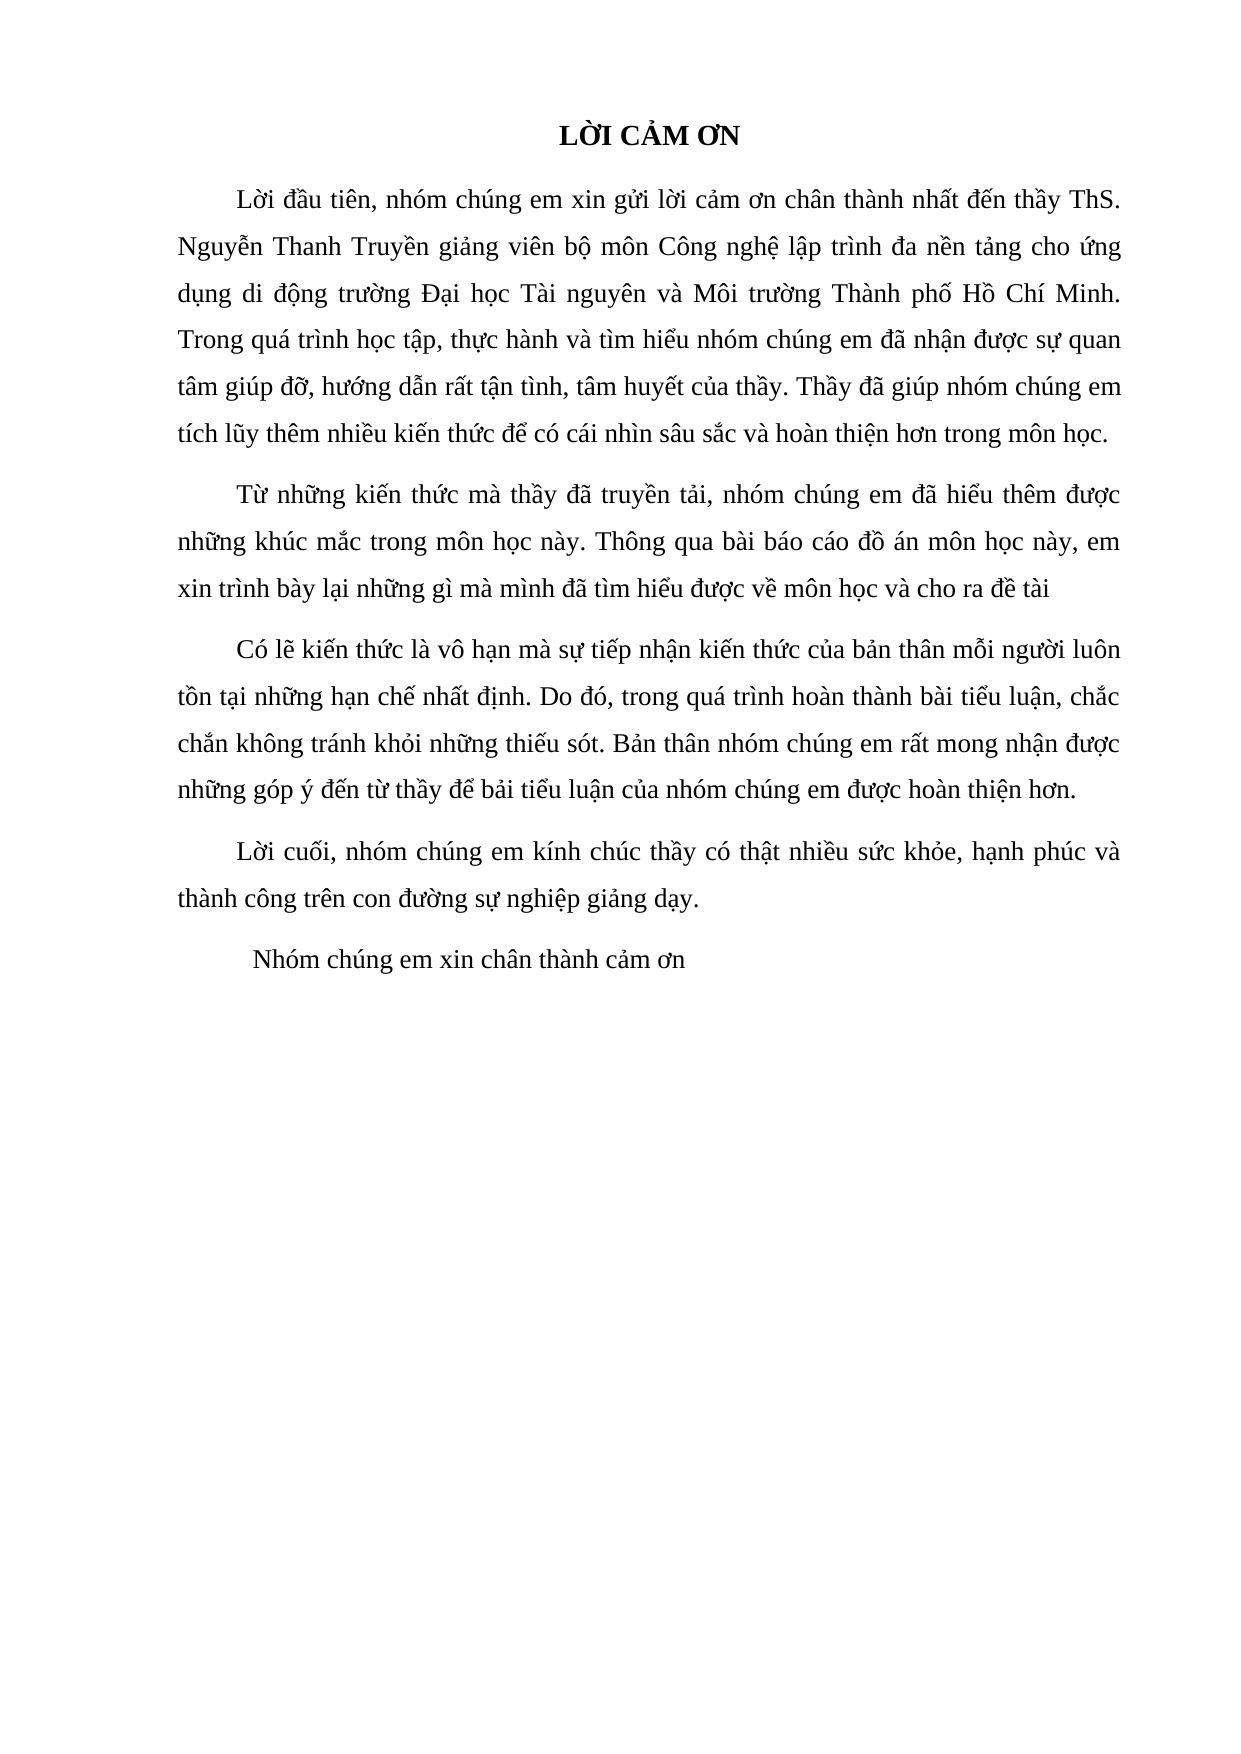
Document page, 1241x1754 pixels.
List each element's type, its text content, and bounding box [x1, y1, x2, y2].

text Có lẽ kiến thức là vô hạn mà sự tiếp nhận kiến thức của bản thân mỗi người luôn tồn tại những hạn chế nhất định. Do đó, trong quá trình hoàn thành bài tiểu luận, chắc chắn không tránh khỏi những thiếu sót. Bản thân nhóm chúng em rất mong nhận được những góp ý đến từ thầy để bải tiểu luận của nhóm chúng em được hoàn thiện hơn. [177, 633, 1122, 804]
text Từ những kiến thức mà thầy đã truyền tải, nhóm chúng em đã hiểu thêm được những khúc mắc trong môn học này. Thông qua bài báo cáo đồ án môn học này, em xin trình bày lại những gì mà mình đã tìm hiểu được về môn học và cho ra đề tài [177, 478, 1122, 603]
text Lời đầu tiên, nhóm chúng em xin gửi lời cảm ơn chân thành nhất đến thầy ThS. Nguyễn Thanh Truyền giảng viên bộ môn Công nghệ lập trình đa nền tảng cho ứng dụng di động trường Đại học Tài nguyên và Môi trường Thành phố Hồ Chí Minh. Trong quá trình học tập, thực hành và tìm hiểu nhóm chúng em đã nhận được sự quan tâm giúp đỡ, hướng dẫn rất tận tình, tâm huyết của thầy. Thầy đã giúp nhóm chúng em tích lũy thêm nhiều kiến thức để có cái nhìn sâu sắc và hoàn thiện hơn trong môn học. [177, 183, 1122, 448]
text Lời cuối, nhóm chúng em kính chúc thầy có thật nhiều sức khỏe, hạnh phúc và thành công trên con đường sự nghiệp giảng dạy. [177, 835, 1122, 913]
text LỜI CẢM ƠN [177, 118, 1122, 152]
text Nhóm chúng em xin chân thành cảm ơn [177, 943, 1122, 974]
